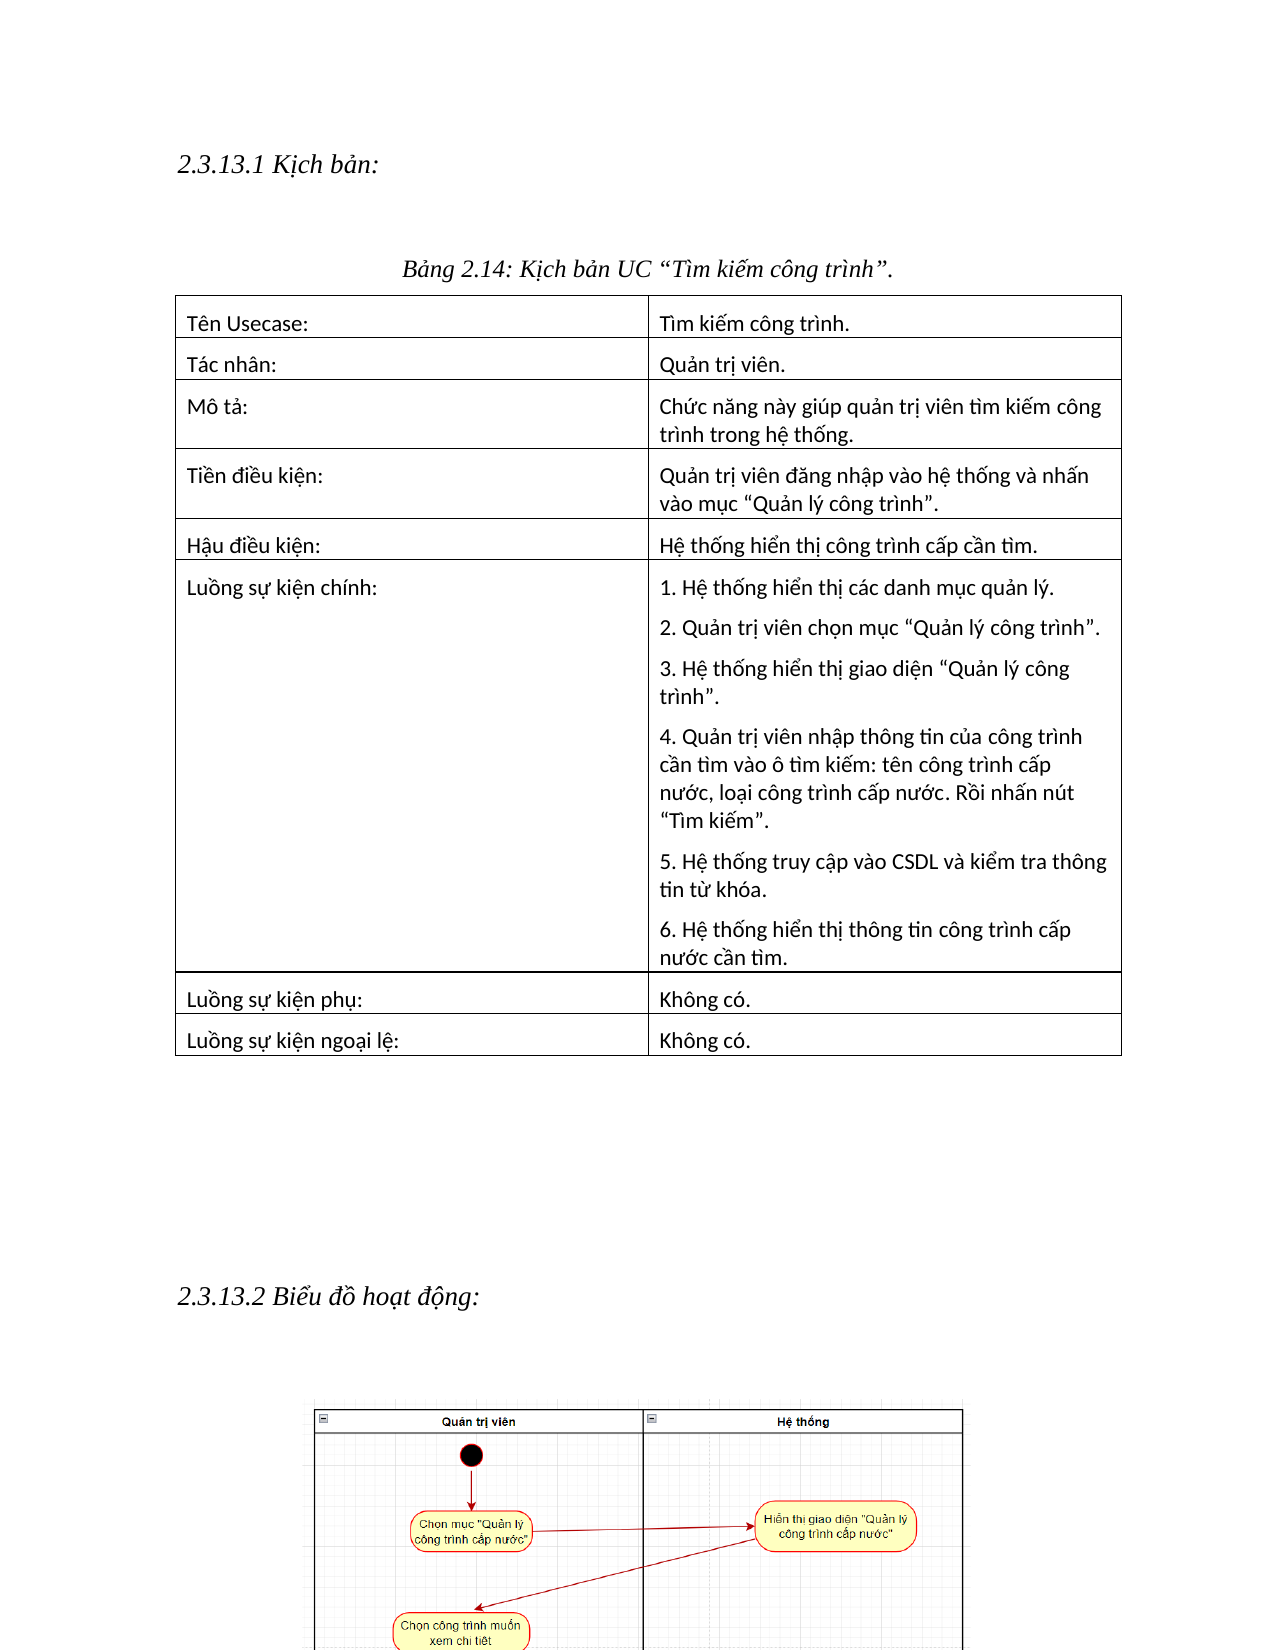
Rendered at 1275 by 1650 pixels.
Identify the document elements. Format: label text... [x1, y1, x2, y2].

picture [302, 1399, 971, 1650]
subtitle Kịch bản: [177, 148, 1157, 179]
subtitle Biểu đồ hoạt động: [177, 1280, 1157, 1311]
